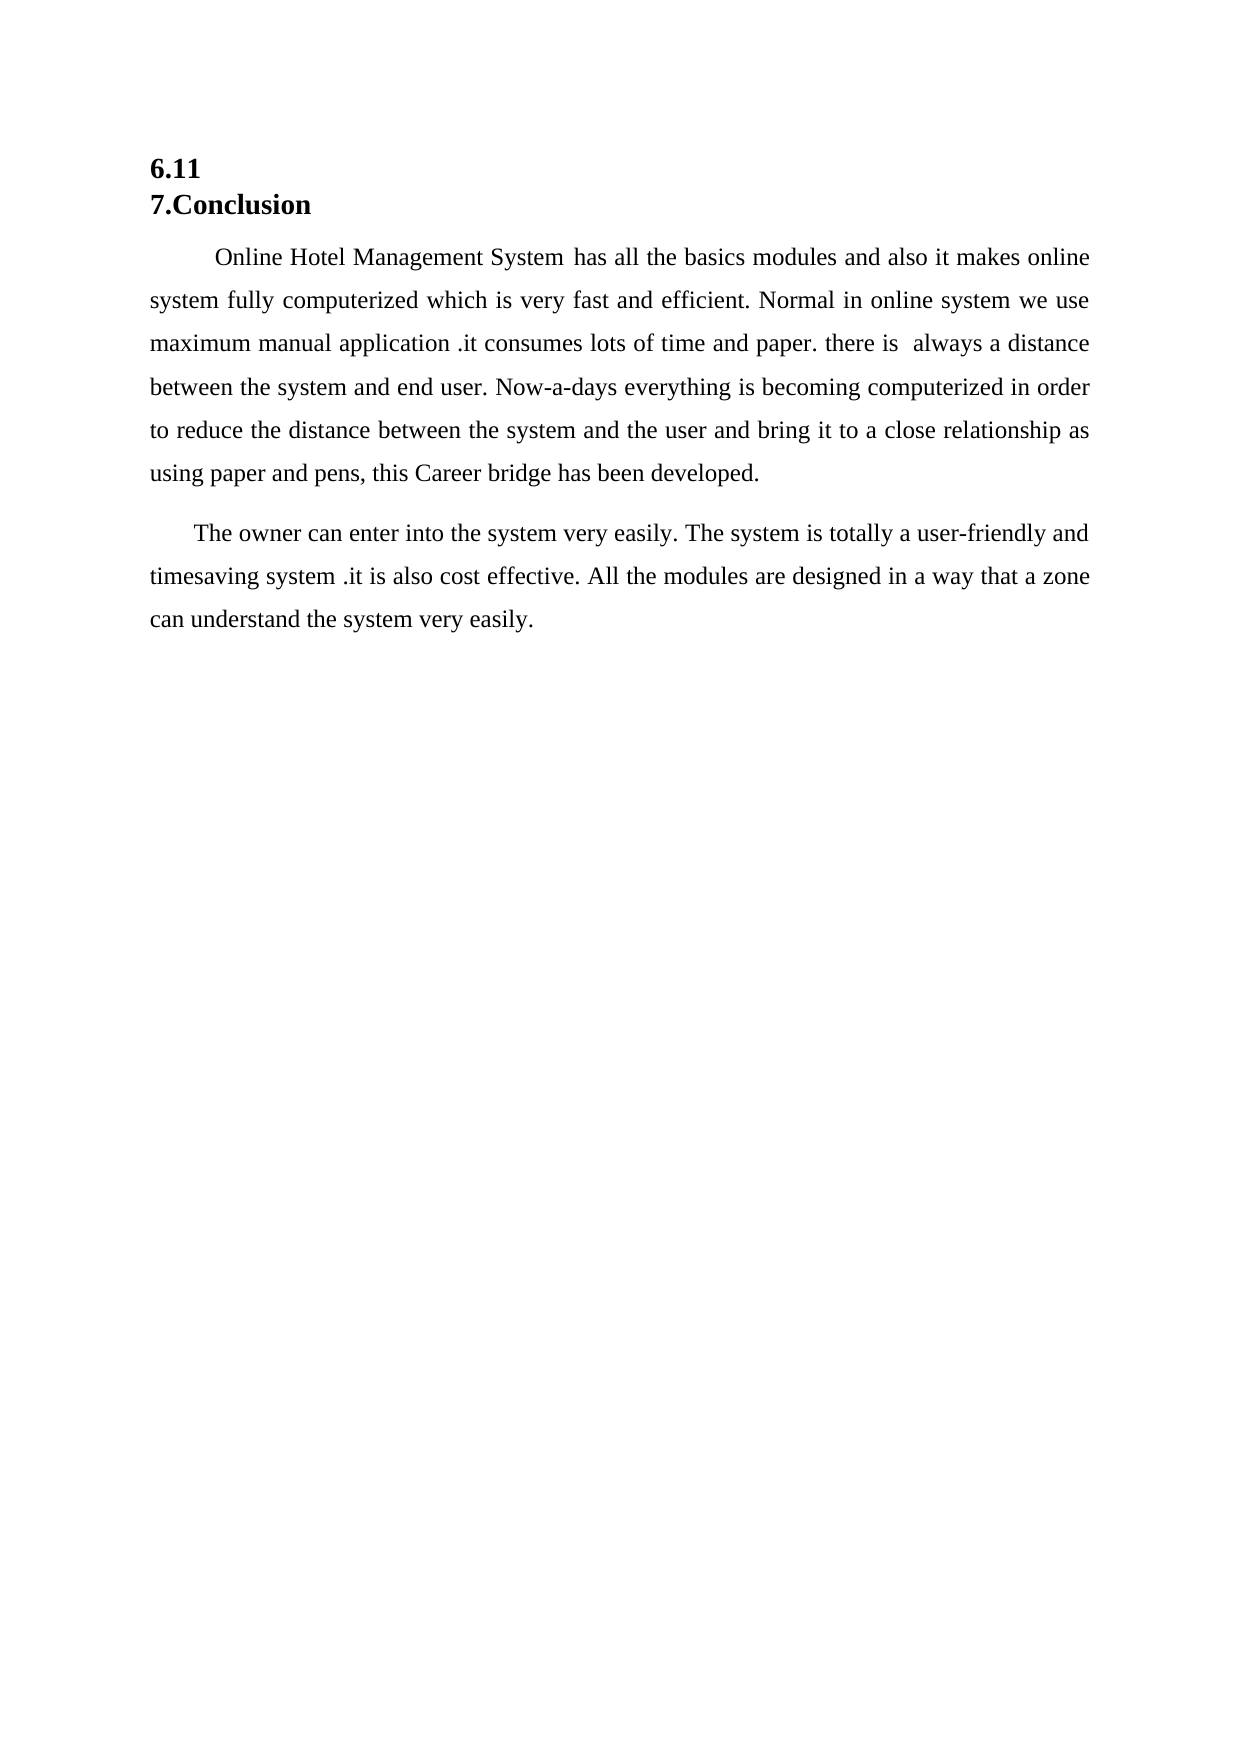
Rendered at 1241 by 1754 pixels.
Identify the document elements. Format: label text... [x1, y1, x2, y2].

text 7.Conclusion [150, 187, 1091, 220]
text The owner can enter into the system very easily. The system is totally a user-friendly and timesaving system .it is also cost effective. All the modules are designed in a way that a zone can understand the system very easily. [148, 518, 1091, 633]
text Online Hotel Management System has all the basics modules and also it makes online system fully computerized which is very fast and efficient. Normal in online system we use maximum manual application .it consumes lots of time and paper. there is always a distance between the system and end user. Now-a-days everything is becoming computerized in order to reduce the distance between the system and the user and bring it to a close relationship as using paper and pens, this Career bridge has been developed. [148, 242, 1091, 487]
